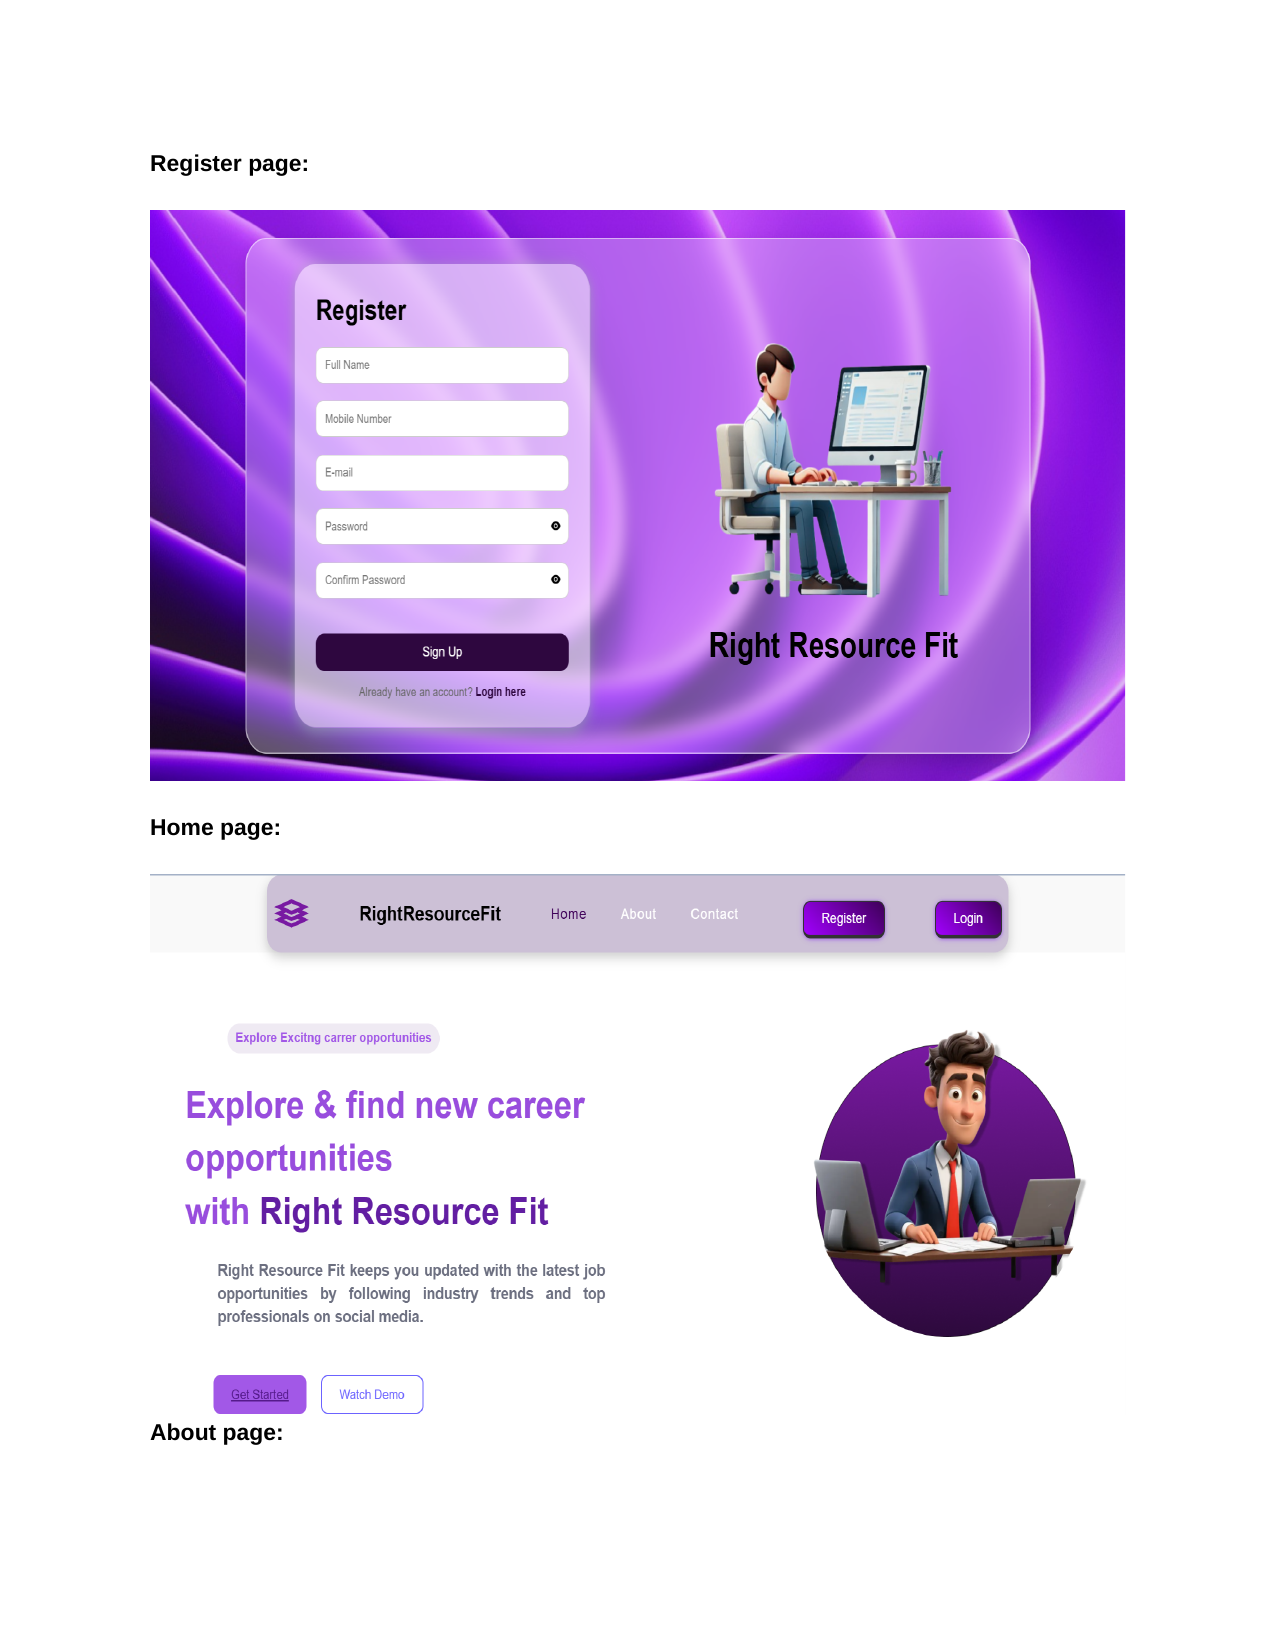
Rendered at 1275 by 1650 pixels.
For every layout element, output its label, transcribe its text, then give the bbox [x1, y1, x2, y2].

text About page: [150, 1418, 1125, 1445]
text Home page: [150, 814, 1125, 841]
picture [150, 210, 1125, 781]
picture [150, 874, 1125, 1415]
text Register page: [150, 150, 1125, 176]
